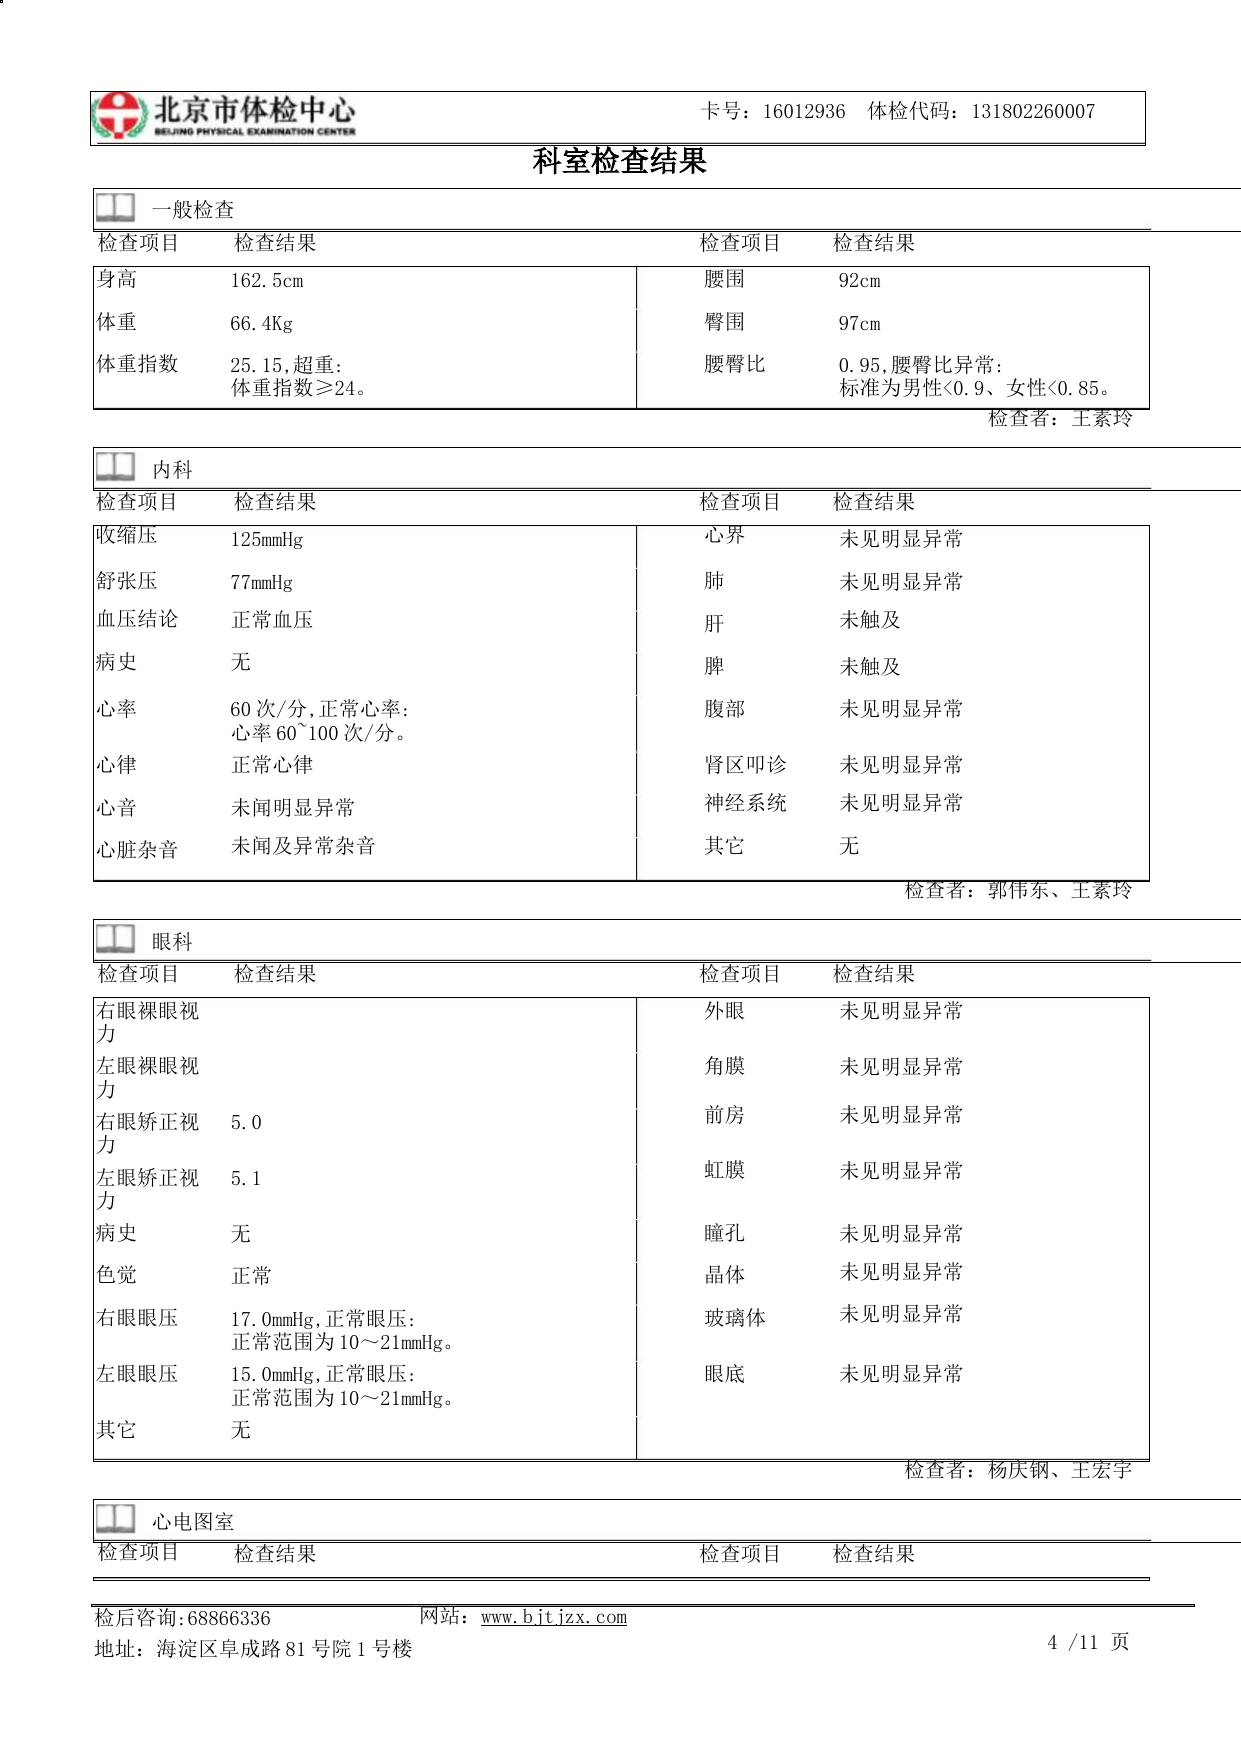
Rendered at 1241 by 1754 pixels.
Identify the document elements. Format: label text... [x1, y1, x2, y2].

list 角膜 [703, 1057, 777, 1078]
list 未见明显异常 [838, 777, 996, 819]
list 未见明显异常 [838, 1288, 996, 1330]
list 其它 [95, 1421, 168, 1442]
picture [94, 267, 1149, 409]
list 血压结论 [95, 593, 210, 635]
list 无 [230, 1421, 282, 1442]
list 地址：海淀区阜成路81号院1号楼 [94, 1639, 444, 1660]
list 未见明显异常 [838, 700, 996, 721]
list 检查者：杨庆钢、王宏宇 [903, 1461, 1181, 1482]
list 其它 [703, 819, 818, 862]
list 检查结果 [233, 1545, 348, 1566]
list 未闻及异常杂音 [230, 819, 408, 862]
list 色觉 [95, 1266, 168, 1287]
list 检查项目 [699, 493, 813, 513]
list 左眼裸眼视 [95, 1057, 231, 1078]
list 正常范围为10～21mmHg。 [230, 1386, 496, 1410]
list 检查结果 [233, 965, 348, 986]
list 心律 [95, 756, 168, 777]
list 未见明显异常 [838, 1058, 996, 1078]
list 未见明显异常 [838, 1078, 996, 1134]
list 77mmHg [230, 573, 345, 593]
list 肺 [703, 572, 756, 593]
list 检查结果 [832, 965, 947, 986]
list 正常心律 [230, 756, 345, 777]
list 体重 [95, 313, 168, 333]
list 检查结果 [832, 493, 947, 513]
list 未见明显异常 [838, 1002, 996, 1023]
list 未见明显异常 [838, 756, 996, 777]
list 检查项目 [97, 965, 212, 986]
list 0.95,腰臀比异常: [838, 356, 1164, 377]
list 检查项目 [699, 1545, 813, 1566]
list 正常范围为10～21mmHg。 [230, 1330, 496, 1354]
list 网站：www.bjtjzx.com [418, 1607, 660, 1628]
list 体重指数 [95, 355, 210, 376]
picture [94, 920, 1241, 962]
picture [94, 1500, 1241, 1542]
picture [94, 448, 1241, 490]
list 腰臀比 [703, 355, 797, 376]
list 检查者：王素玲 [987, 409, 1176, 430]
list 腰围 [703, 270, 777, 291]
list 正常 [230, 1267, 303, 1288]
list 玻璃体 [703, 1309, 797, 1330]
list 心电图室 [151, 1513, 266, 1533]
list 右眼矫正视 5.0 [95, 1113, 293, 1133]
list 眼科 [151, 933, 224, 953]
list 17.0mmHg,正常眼压: [230, 1309, 496, 1330]
list 15.0mmHg,正常眼压: [230, 1365, 496, 1386]
list 外眼 [703, 1002, 777, 1022]
list 无 [230, 636, 345, 678]
list 未见明显异常 [838, 530, 996, 551]
list 无 [838, 819, 996, 862]
list 未见明显异常 [838, 1365, 996, 1386]
list 内科 [151, 461, 224, 482]
list 检后咨询:68866336 [94, 1609, 303, 1630]
list 心界 [703, 513, 813, 550]
list 收缩压 [95, 513, 211, 550]
list 检查项目 [97, 1533, 266, 1566]
list 体重指数≥24。 [230, 377, 408, 401]
list 60次/分,正常心率: [230, 700, 440, 721]
list 未见明显异常 [838, 1134, 996, 1189]
list 正常血压 [230, 593, 345, 636]
list 未触及 [838, 658, 932, 678]
list 肾区叩诊 [703, 756, 818, 777]
list 未触及 [838, 593, 996, 636]
list 晶体 [703, 1266, 777, 1287]
list 力 [95, 1189, 293, 1213]
list 身高 [95, 270, 168, 291]
list 臀围 [703, 313, 777, 333]
list 125mmHg [230, 530, 335, 551]
list 检查项目 [97, 233, 211, 254]
list 92cm [838, 271, 912, 291]
list 检查项目 [699, 965, 813, 986]
list 检查者：郭伟东、王素玲 [903, 881, 1181, 902]
list 眼底 [703, 1365, 777, 1386]
picture [91, 92, 1145, 145]
list 25.15,超重: [230, 356, 408, 377]
list 未见明显异常 [838, 1245, 996, 1288]
list 检查结果 [832, 233, 946, 254]
picture [94, 998, 1149, 1461]
list 瞳孔 [703, 1224, 777, 1244]
list 左眼矫正视 5.1 [95, 1168, 293, 1189]
list 病史 [95, 635, 210, 678]
list 科室检查结果 [532, 147, 754, 177]
list 检查项目 [699, 233, 813, 254]
list 左眼眼压 [95, 1365, 210, 1386]
list 力 [95, 1133, 293, 1157]
list 心音 [95, 798, 168, 819]
list 病史 [95, 1224, 168, 1244]
list 心脏杂音 [95, 841, 210, 862]
list 无 [230, 1224, 282, 1245]
list 未见明显异常 [838, 573, 996, 593]
list 右眼眼压 [95, 1309, 210, 1330]
list 舒张压 [95, 572, 210, 593]
list 脾 [703, 657, 756, 678]
list 标准为男性<0.9、女性<0.85。 [838, 377, 1164, 401]
list 未闻明显异常 [230, 798, 408, 819]
list 力 [95, 1078, 231, 1102]
list 检查结果 [832, 1545, 947, 1566]
list 检查结果 [233, 233, 348, 254]
list 腹部 [703, 700, 777, 721]
list 97cm [838, 313, 912, 334]
list 神经系统 [703, 777, 818, 819]
list 卡号：16012936 体检代码：131802260007 [700, 102, 1171, 123]
list 右眼裸眼视 [95, 1002, 231, 1022]
list 66.4Kg [230, 313, 324, 334]
list 心率 [95, 700, 168, 721]
list 一般检查 [151, 201, 266, 222]
picture [94, 189, 1241, 231]
list 检查项目 [95, 493, 211, 513]
list 心率60~100次/分。 [230, 721, 440, 745]
picture [94, 526, 1149, 881]
list 虹膜 [703, 1133, 777, 1189]
list 前房 [703, 1078, 777, 1133]
list 检查结果 [233, 493, 348, 513]
list 未见明显异常 [838, 1224, 996, 1245]
list 162.5cm [230, 271, 335, 291]
list 力 [95, 1022, 231, 1046]
list 4 /11 页 [1047, 1633, 1159, 1653]
list 肝 [703, 614, 756, 635]
